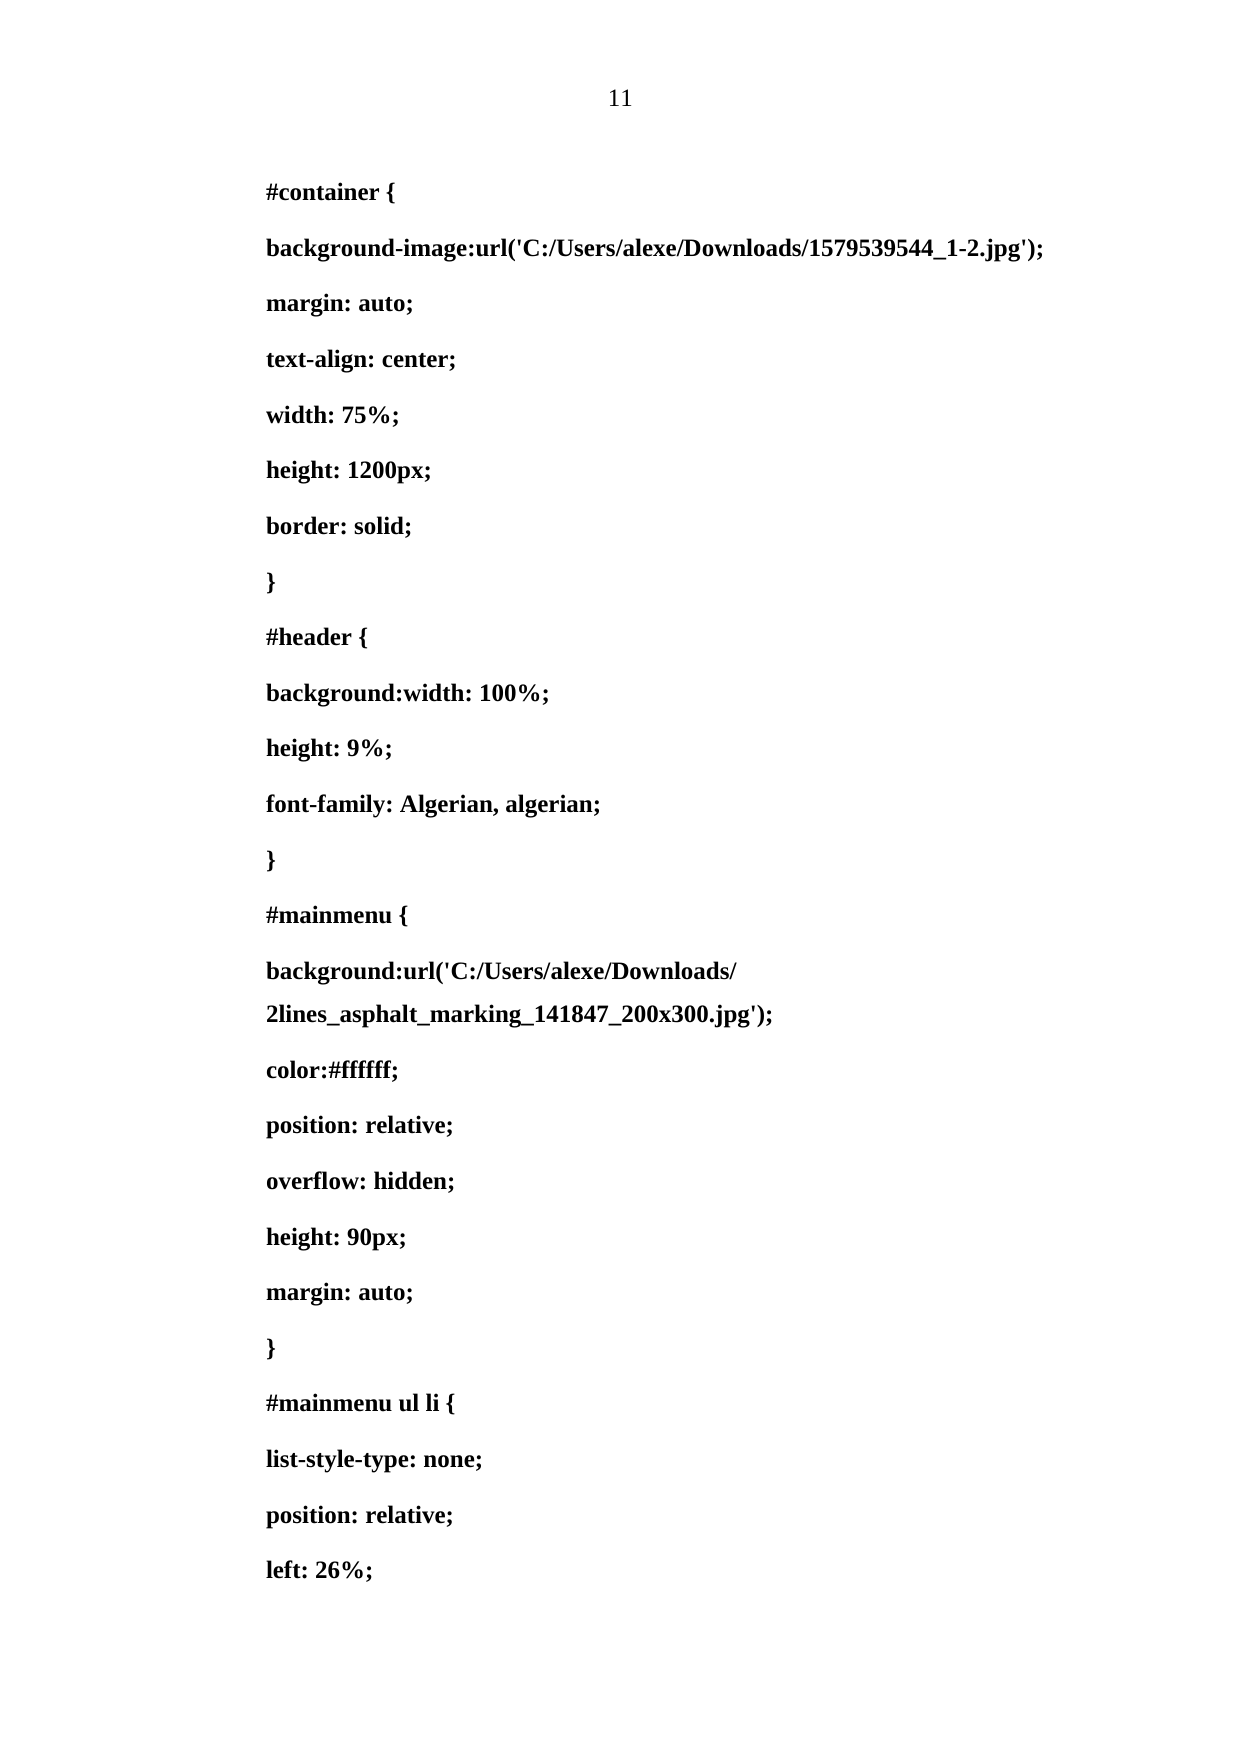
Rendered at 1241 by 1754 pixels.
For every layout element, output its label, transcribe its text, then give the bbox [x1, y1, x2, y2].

list background:width: 100%; [266, 678, 1092, 707]
list margin: auto; [266, 288, 1092, 317]
list height: 1200px; [266, 455, 1092, 484]
list background:url('C:/Users/alexe/Downloads/2lines_asphalt_marking_141847_200x300.jpg'); [266, 956, 1092, 1028]
list } [266, 567, 1092, 595]
list text-align: center; [266, 344, 1092, 373]
list height: 90px; [266, 1222, 1092, 1250]
list #mainmenu ul li { [266, 1388, 1092, 1417]
list font-family: Algerian, algerian; [266, 789, 1092, 818]
list margin: auto; [266, 1277, 1092, 1306]
list height: 9%; [266, 733, 1092, 762]
list width: 75%; [266, 400, 1092, 428]
list overflow: hidden; [266, 1166, 1092, 1195]
list left: 26%; [266, 1555, 1092, 1584]
list #mainmenu { [266, 900, 1092, 929]
list position: relative; [266, 1110, 1092, 1139]
list border: solid; [266, 511, 1092, 540]
list background-image:url('C:/Users/alexe/Downloads/1579539544_1-2.jpg'); [266, 233, 1092, 262]
list #container { [266, 177, 1092, 206]
list #header { [266, 622, 1092, 651]
list } [266, 1333, 1092, 1362]
list list-style-type: none; [266, 1444, 1092, 1473]
list } [266, 845, 1092, 873]
list position: relative; [266, 1500, 1092, 1528]
list color:#ffffff; [266, 1055, 1092, 1083]
